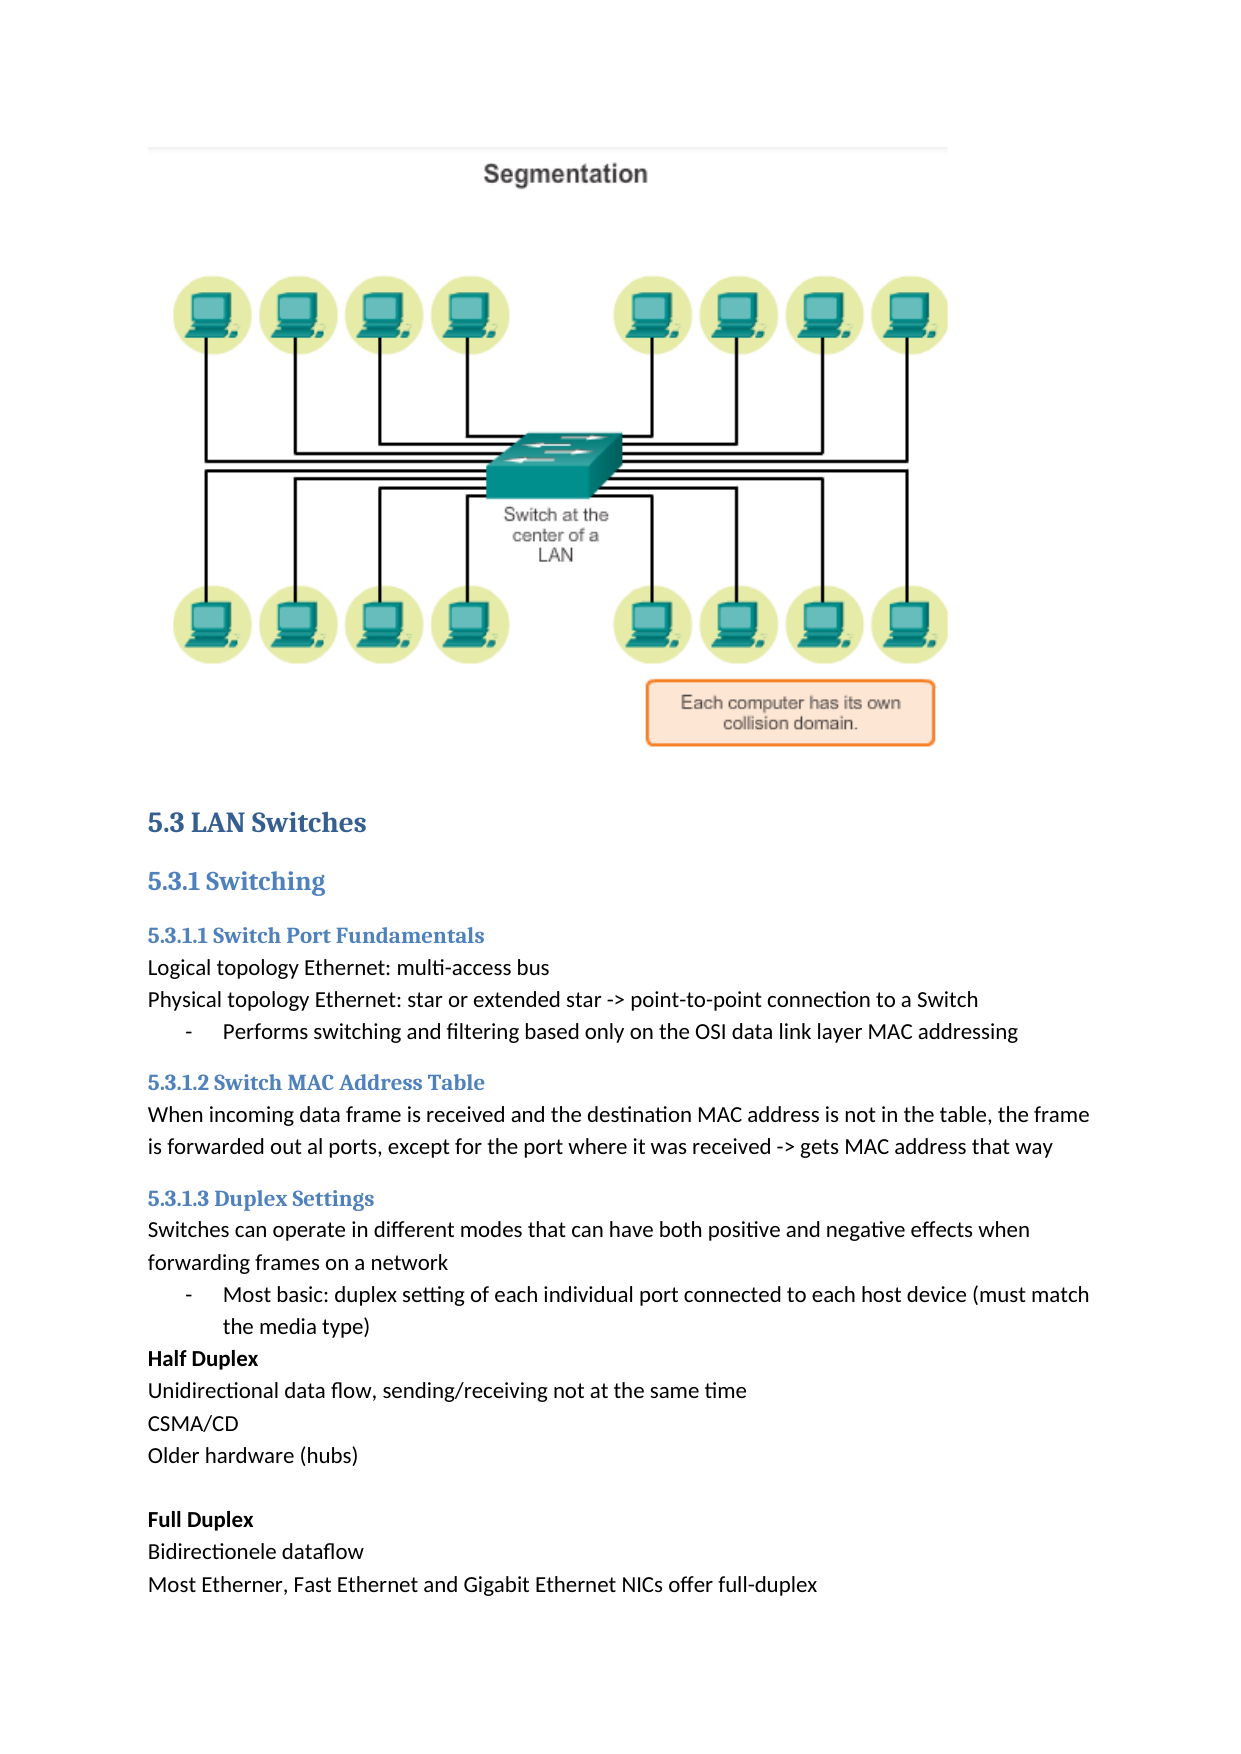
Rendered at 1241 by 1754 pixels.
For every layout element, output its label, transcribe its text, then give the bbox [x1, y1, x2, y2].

text Switches can operate in different modes that can have both positive and negative effects when forwarding frames on a network [148, 1216, 1093, 1276]
subtitle 5.3.1.3 Duplex Settings [148, 1185, 1093, 1212]
text Older hardware (hubs) [148, 1441, 1093, 1469]
text Half Duplex [148, 1344, 1093, 1372]
picture [147, 147, 948, 753]
subtitle 5.3.1.1 Switch Port Fundamentals [148, 922, 1093, 949]
subtitle 5.3 LAN Switches [148, 806, 1093, 840]
text Logical topology Ethernet: multi-access bus [148, 953, 1093, 981]
text Full Duplex [148, 1505, 1093, 1533]
list Most basic: duplex setting of each individual port connected to each host device (must match the media type) [185, 1280, 1093, 1340]
subtitle 5.3.1 Switching [148, 866, 1093, 897]
list Performs switching and filtering based only on the OSI data link layer MAC addressing [185, 1017, 1093, 1045]
text Most Etherner, Fast Ethernet and Gigabit Ethernet NICs offer full-duplex [148, 1570, 1093, 1598]
text Physical topology Ethernet: star or extended star -> point-to-point connection to a Switch [148, 985, 1093, 1013]
subtitle 5.3.1.2 Switch MAC Address Table [148, 1070, 1093, 1096]
text Unidirectional data flow, sending/receiving not at the same time [148, 1377, 1093, 1404]
text Bidirectionele dataflow [148, 1537, 1093, 1566]
text When incoming data frame is received and the destination MAC address is not in the table, the frame is forwarded out al ports, except for the port where it was received -> gets MAC address that way [148, 1100, 1093, 1160]
text CSMA/CD [148, 1409, 1093, 1437]
